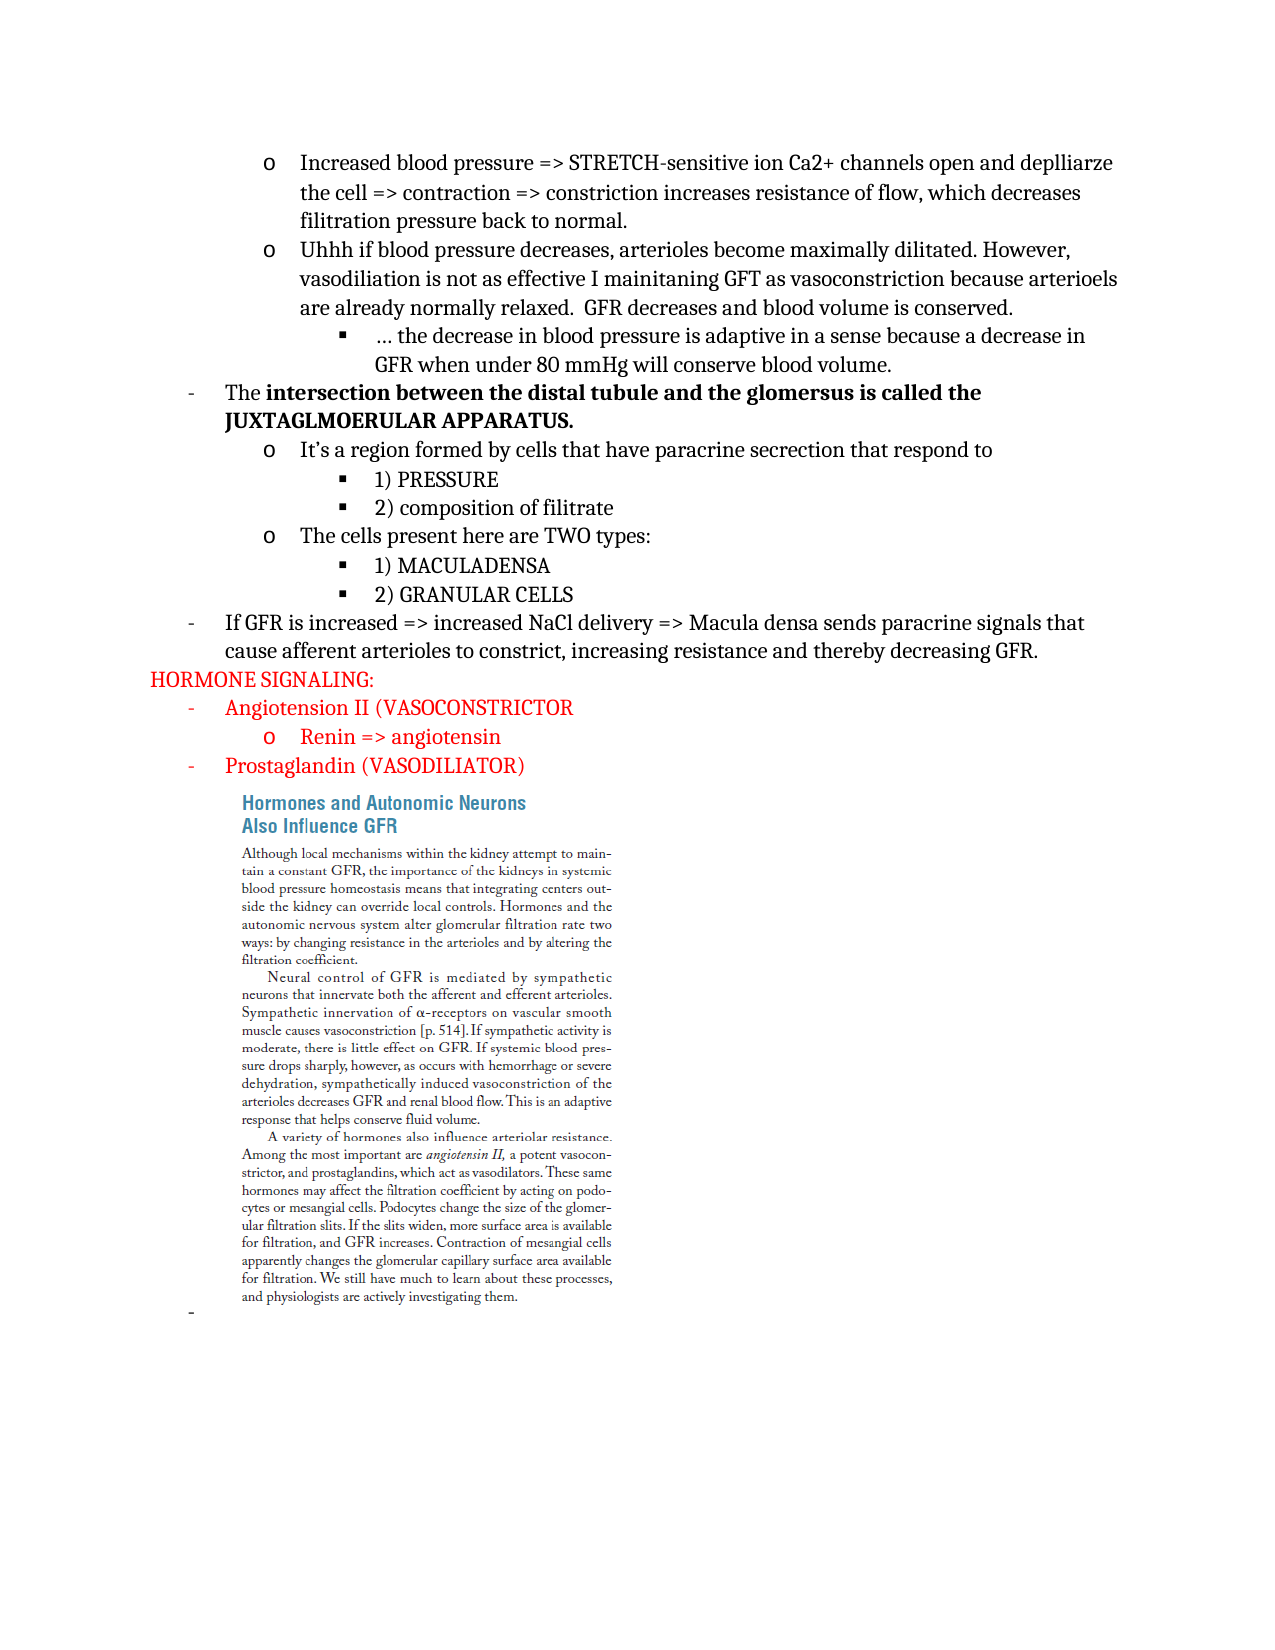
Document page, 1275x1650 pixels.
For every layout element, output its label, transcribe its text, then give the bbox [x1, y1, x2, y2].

list It’s a region formed by cells that have paracrine secrection that respond to [262, 437, 1125, 464]
text HORMONE SIGNALING: [150, 667, 1125, 693]
list Renin => angiotensin [262, 723, 1125, 751]
list 2) composition of filitrate [337, 495, 1125, 521]
list 2) GRANULAR CELLS [337, 581, 1125, 608]
picture [225, 781, 635, 1320]
list … the decrease in blood pressure is adaptive in a sense because a decrease in GFR when under 80 mmHg will conserve blood volume. [337, 323, 1125, 378]
list The cells present here are TWO types: [262, 523, 1125, 551]
list Increased blood pressure => STRETCH-sensitive ion Ca2+ channels open and deplliarze the cell => contraction => constriction increases resistance of flow, which decreases filitration pressure back to normal. [262, 150, 1125, 234]
list Uhhh if blood pressure decreases, arterioles become maximally dilitated. However, vasodiliation is not as effective I mainitaning GFT as vasoconstriction because arterioels are already normally relaxed. GFR decreases and blood volume is conserved. [262, 236, 1125, 321]
list Prostaglandin (VASODILIATOR) [187, 753, 1125, 779]
list 1) PRESSURE [337, 466, 1125, 493]
list The intersection between the distal tubule and the glomersus is called the JUXTAGLMOERULAR APPARATUS. [187, 380, 1125, 434]
list If GFR is increased => increased NaCl delivery => Macula densa sends paracrine signals that cause afferent arterioles to constrict, increasing resistance and thereby decreasing GFR. [187, 610, 1125, 664]
list 1) MACULADENSA [337, 553, 1125, 579]
list Angiotension II (VASOCONSTRICTOR [187, 695, 1125, 721]
